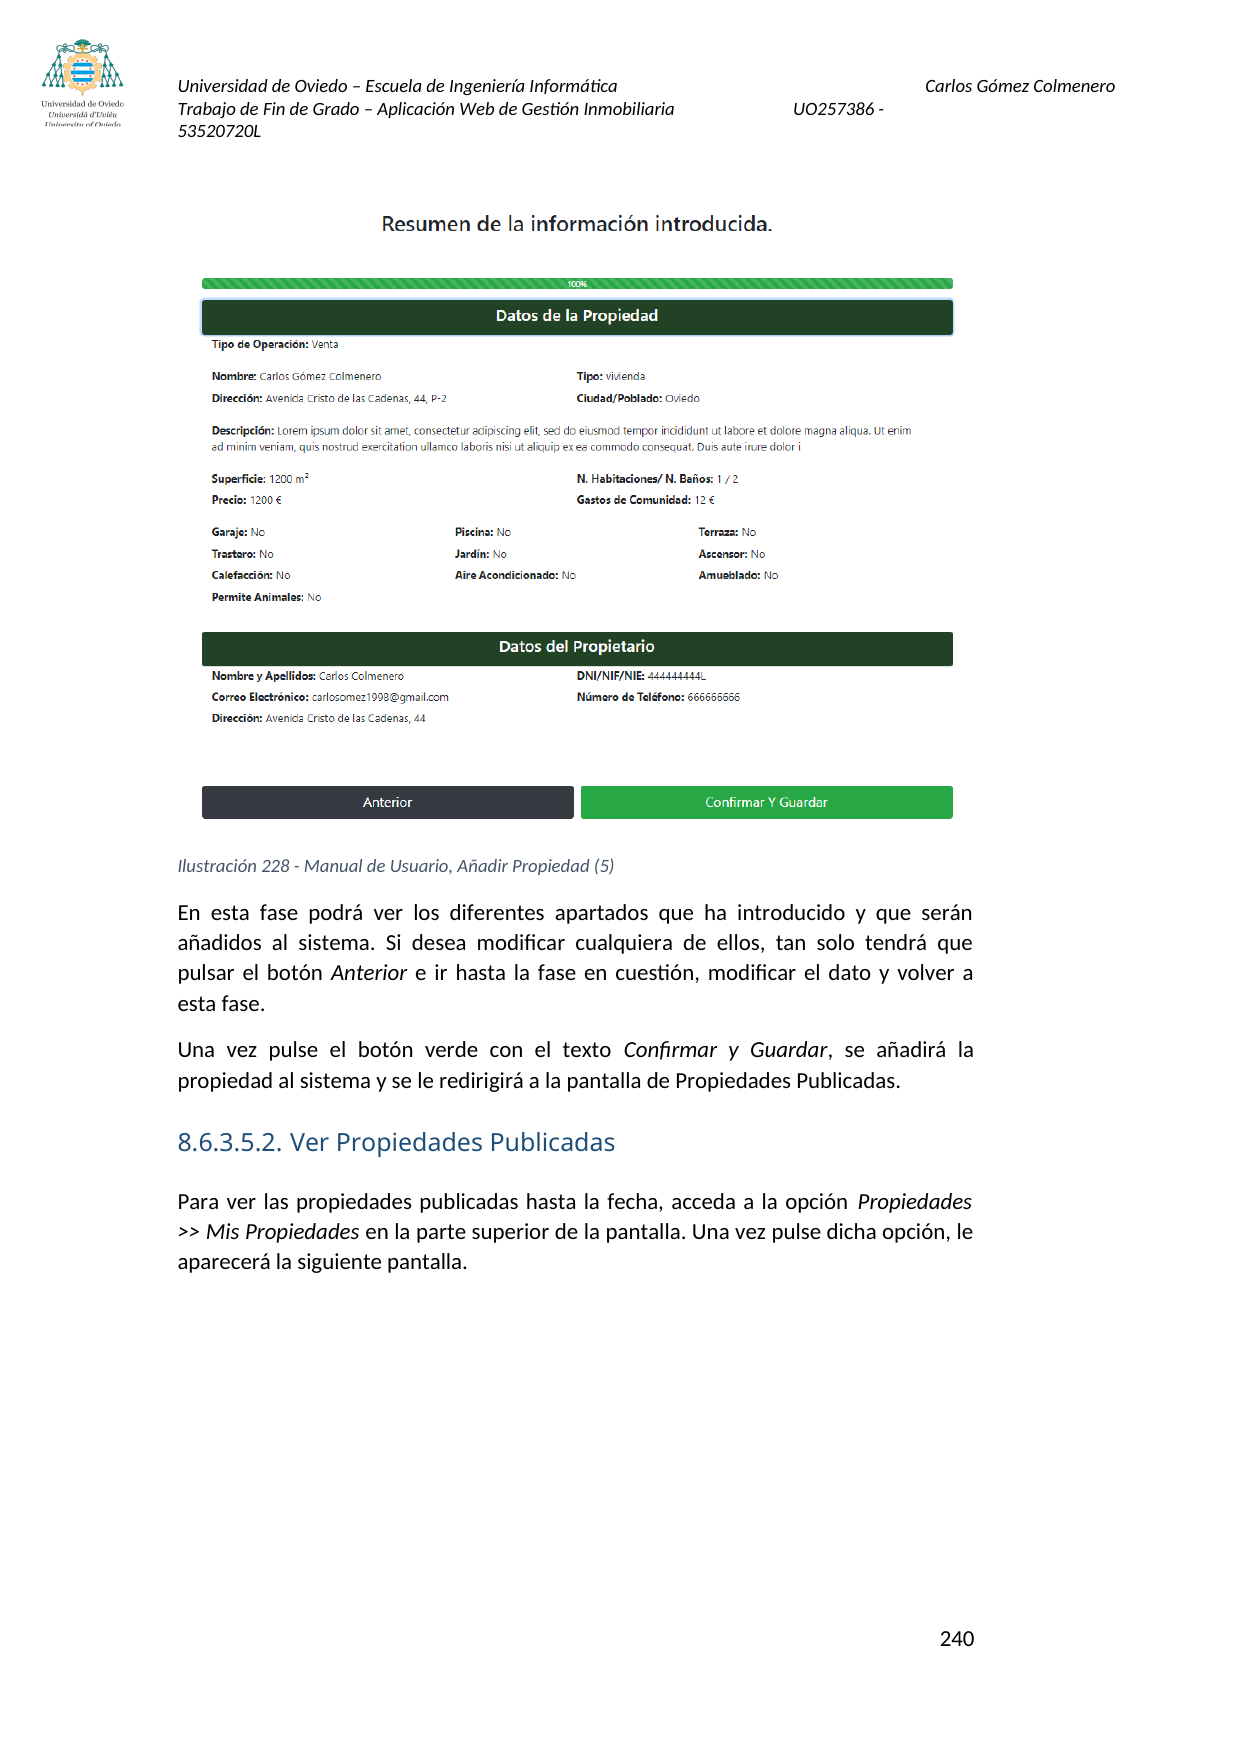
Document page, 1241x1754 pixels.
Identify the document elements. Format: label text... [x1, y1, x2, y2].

subtitle Ver Propiedades Publicadas [177, 1125, 974, 1159]
text En esta fase podrá ver los diferentes apartados que ha introducido y que serán añadidos al sistema. Si desea modificar cualquiera de ellos, tan solo tendrá que pulsar el botón Anterior e ir hasta la fase en cuestión, modificar el dato y volver a esta fase. [177, 898, 974, 1017]
text Para ver las propiedades publicadas hasta la fecha, acceda a la opción Propiedades >> Mis Propiedades en la parte superior de la pantalla. Una vez pulse dicha opción, le aparecerá la siguiente pantalla. [177, 1187, 974, 1275]
picture [36, 38, 124, 126]
picture [177, 198, 975, 836]
text Una vez pulse el botón verde con el texto Confirmar y Guardar, se añadirá la propiedad al sistema y se le redirigirá a la pantalla de Propiedades Publicadas. [177, 1036, 974, 1094]
text Ilustración 228 - Manual de Usuario, Añadir Propiedad (5) [177, 854, 974, 877]
